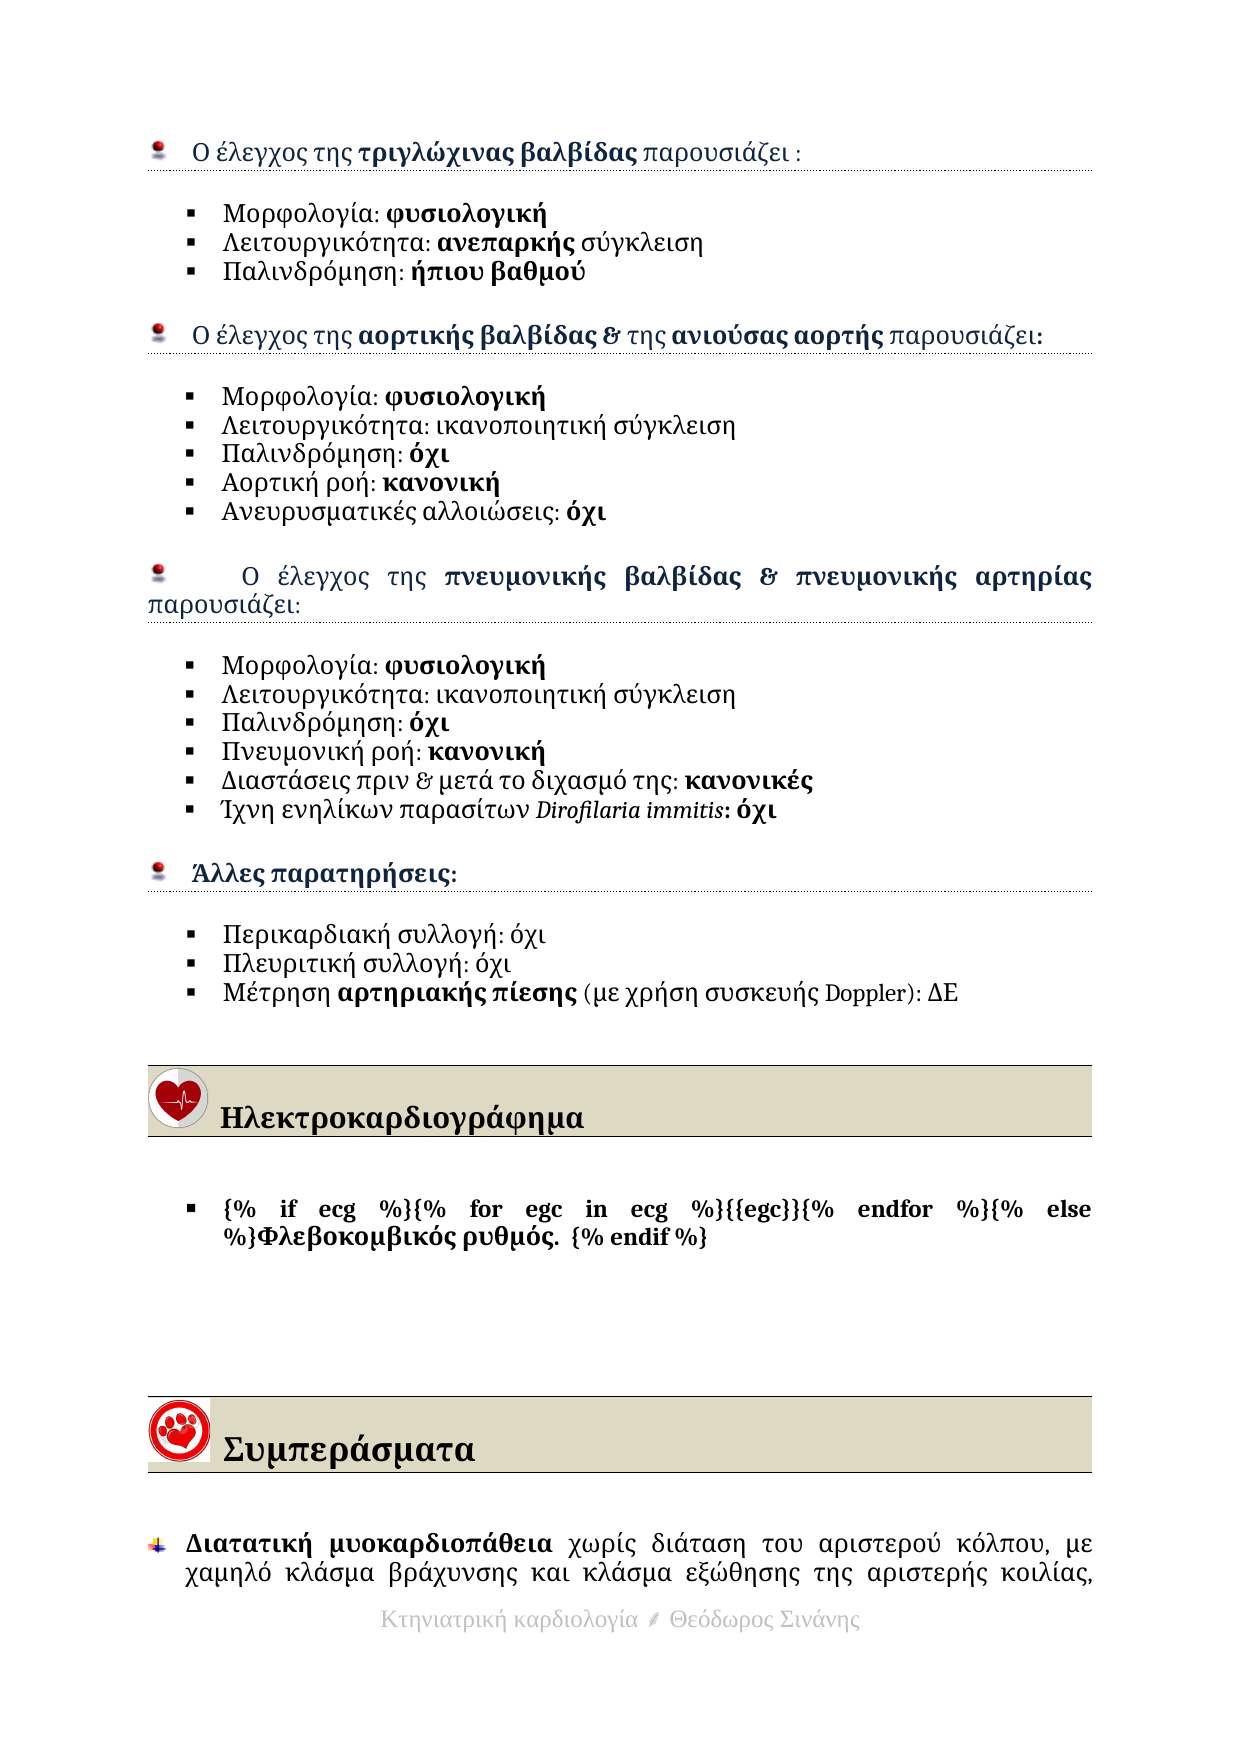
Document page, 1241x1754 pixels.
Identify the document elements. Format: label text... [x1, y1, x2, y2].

list Λειτουργικότητα: ανεπαρκής σύγκλειση [185, 229, 1092, 257]
text Άλλες παρατηρήσεις: [148, 853, 1092, 892]
picture [147, 555, 170, 585]
list Ανευρυσματικές αλλοιώσεις: όχι [184, 498, 1092, 527]
list Μέτρηση αρτηριακής πίεσης (με χρήση συσκευής Doppler): ΔΕ [185, 978, 1092, 1007]
list Πνευμονική ροή: κανονική [184, 738, 1092, 767]
list Ίχνη ενηλίκων παρασίτων Dirofilaria immitis: όχι [184, 796, 1092, 824]
picture [147, 315, 170, 345]
list Μορφολογία: φυσιολογική [184, 652, 1092, 681]
picture [148, 1536, 166, 1553]
list Παλινδρόμηση: όχι [184, 440, 1092, 469]
list Λειτουργικότητα: ικανοποιητική σύγκλειση [184, 412, 1092, 440]
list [148, 1530, 1092, 1588]
text Ο έλεγχος της αορτικής βαλβίδας & της ανιούσας αορτής παρουσιάζει: [148, 315, 1092, 354]
text Ηλεκτροκαρδιογράφημα [148, 1066, 1092, 1136]
list Περικαρδιακή συλλογή: όχι [185, 921, 1092, 950]
list Αορτική ροή: κανονική [184, 469, 1092, 498]
list Μορφολογία: φυσιολογική [185, 200, 1092, 229]
list Διαστάσεις πριν & μετά το διχασμό της: κανονικές [184, 767, 1092, 796]
picture [147, 132, 170, 162]
picture [147, 853, 170, 883]
list Παλινδρόμηση: ήπιου βαθμού [185, 257, 1092, 286]
list Πλευριτική συλλογή: όχι [185, 950, 1092, 978]
list Λειτουργικότητα: ικανοποιητική σύγκλειση [184, 681, 1092, 709]
list Μορφολογία: φυσιολογική [184, 383, 1092, 412]
picture [147, 1067, 209, 1129]
list Παλινδρόμηση: όχι [184, 709, 1092, 738]
text Ο έλεγχος της πνευμονικής βαλβίδας & πνευμονικής αρτηρίας παρουσιάζει: [148, 555, 1092, 623]
text Ο έλεγχος της τριγλώχινας βαλβίδας παρουσιάζει : [148, 132, 1092, 171]
list {% if ecg %}{% for egc in ecg %}{{egc}}{% endfor %}{% else %}Φλεβοκομβικός ρυθμός. {% endif %} [185, 1194, 1092, 1252]
subtitle Συμπεράσματα [148, 1397, 1092, 1472]
picture [147, 1398, 211, 1462]
